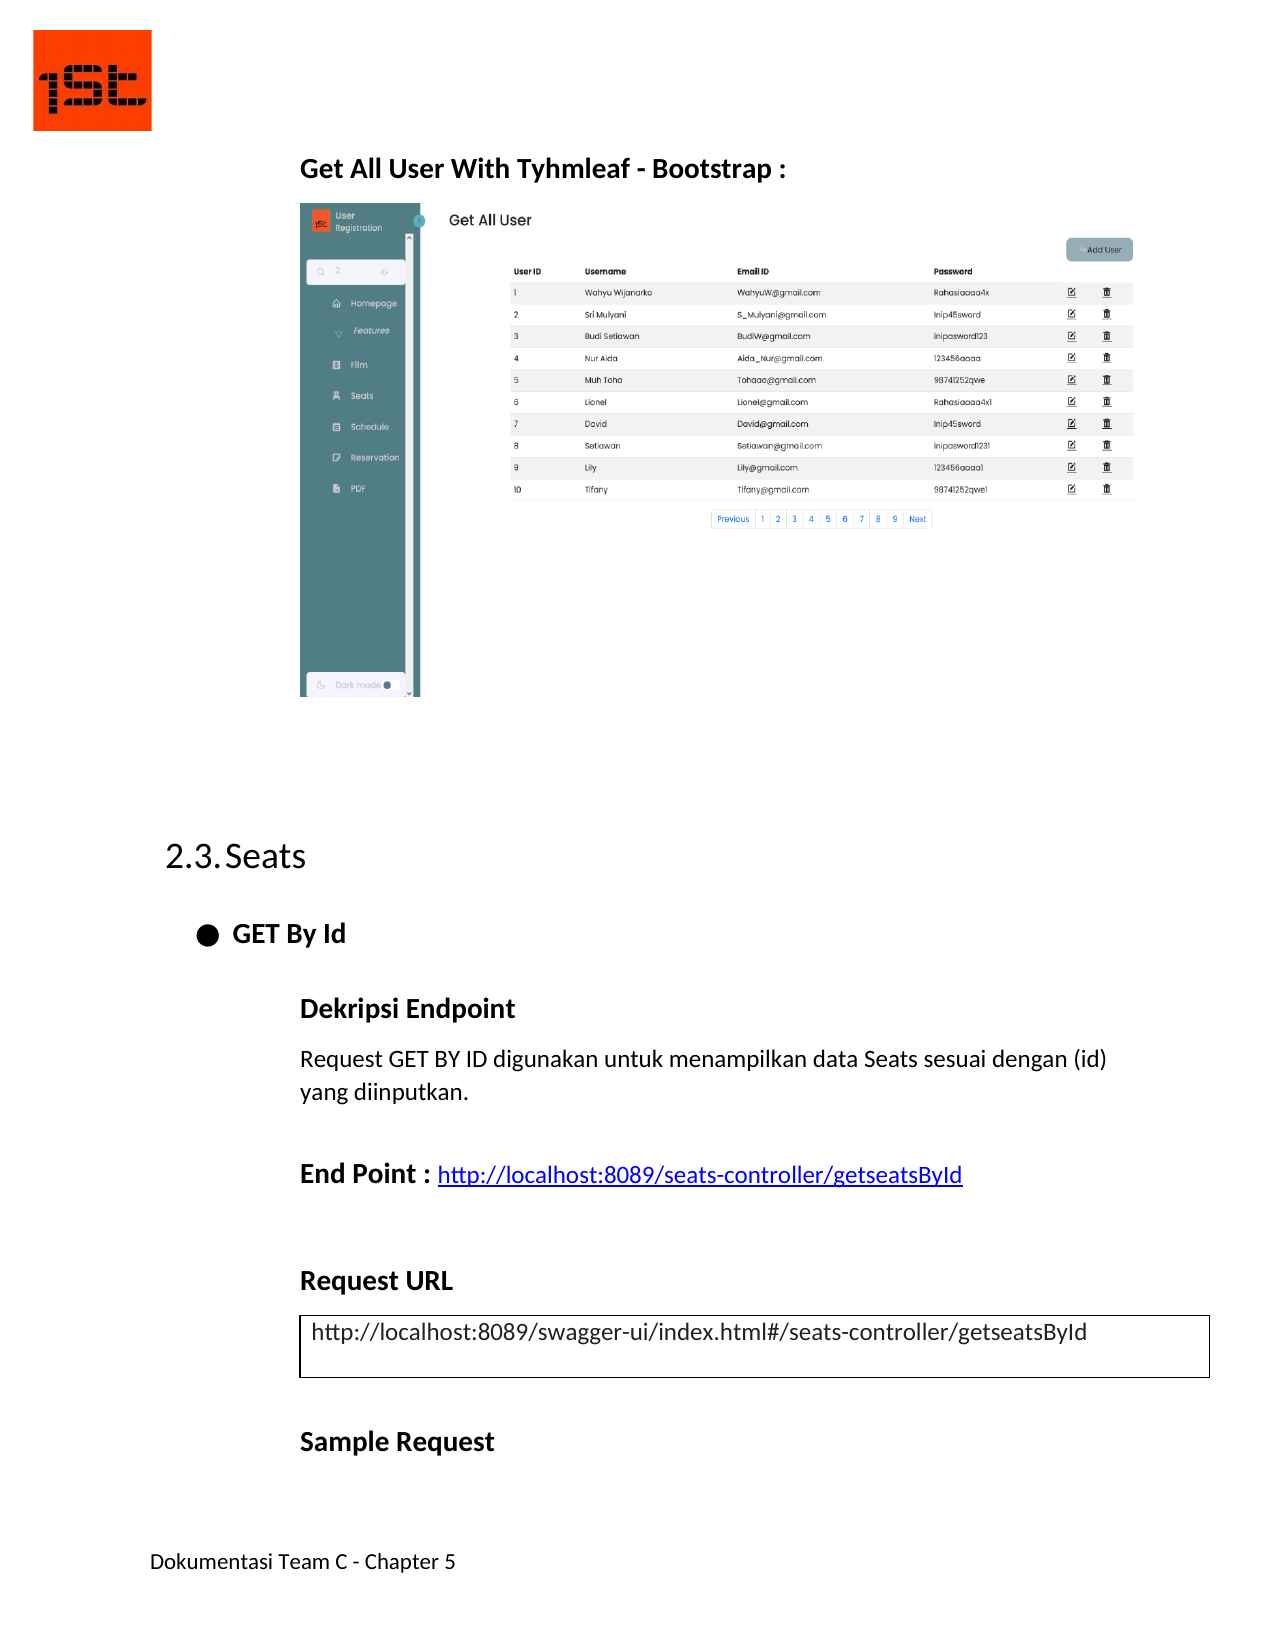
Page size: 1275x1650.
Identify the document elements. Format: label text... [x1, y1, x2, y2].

list Seats [165, 832, 1125, 877]
text Sample Request [300, 1423, 1125, 1459]
table_header http://localhost:8089/swagger-ui/index.html#/seats-controller/getseatsById [301, 1316, 1209, 1377]
text Dekripsi Endpoint [300, 990, 1125, 1026]
text End Point : http://localhost:8089/seats-controller/getseatsById [300, 1155, 1125, 1191]
picture [300, 203, 1210, 697]
picture [33, 30, 152, 131]
text Request GET BY ID digunakan untuk menampilkan data Seats sesuai dengan (id) yang diinputkan. [300, 1043, 1125, 1107]
text Get All User With Tyhmleaf - Bootstrap : [225, 150, 1125, 186]
list GET By Id [195, 900, 1125, 960]
text Request URL [300, 1262, 1125, 1298]
